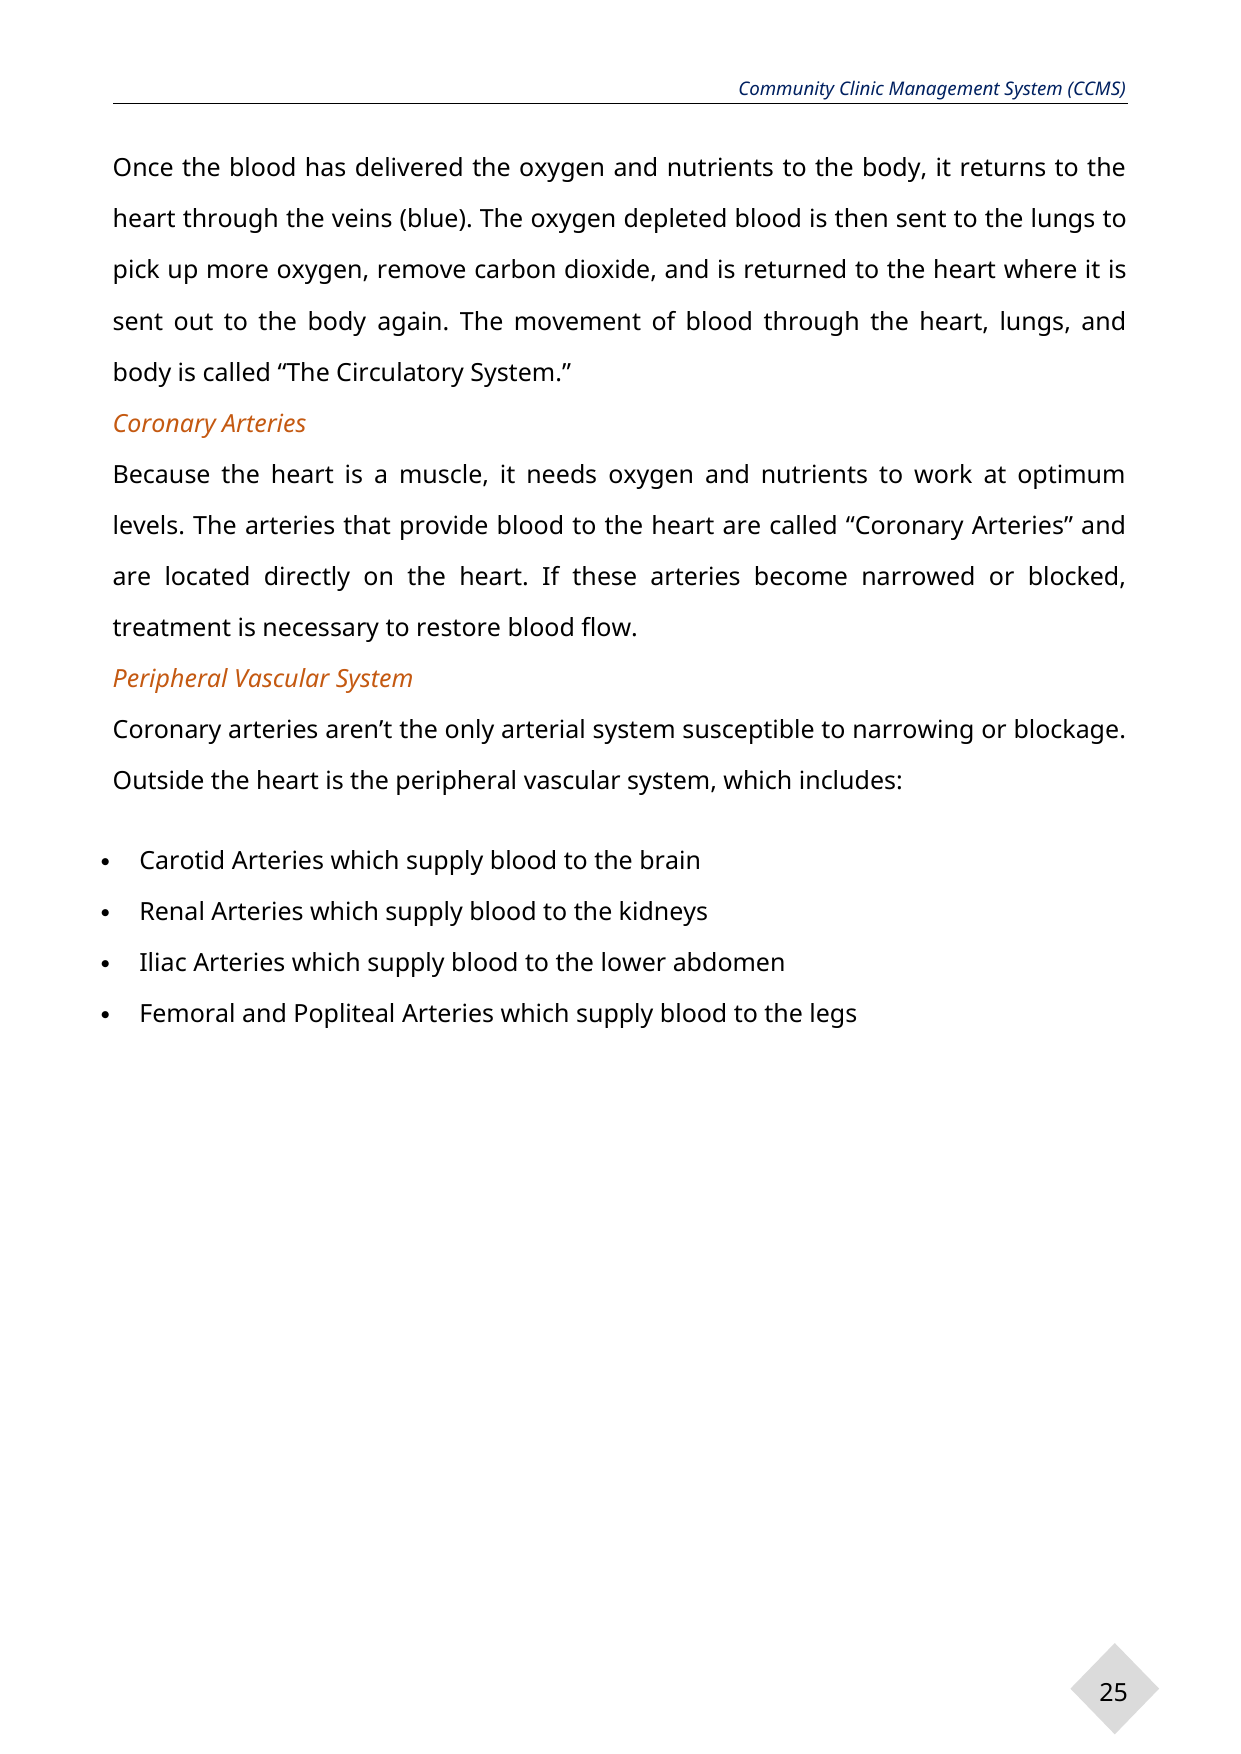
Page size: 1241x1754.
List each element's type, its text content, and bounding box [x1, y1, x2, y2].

text Once the blood has delivered the oxygen and nutrients to the body, it returns to the heart through the veins (blue). The oxygen depleted blood is then sent to the lungs to pick up more oxygen, remove carbon dioxide, and is returned to the heart where it is sent out to the body again. The movement of blood through the heart, lungs, and body is called “The Circulatory System.” [112, 150, 1128, 388]
text Coronary arteries aren’t the only arterial system susceptible to narrowing or blockage. Outside the heart is the peripheral vascular system, which includes: [112, 711, 1128, 797]
subtitle Coronary Arteries [112, 405, 1128, 439]
list Iliac Arteries which supply blood to the lower abdomen [102, 945, 1128, 979]
list Carotid Arteries which supply blood to the brain [102, 843, 1128, 877]
list Renal Arteries which supply blood to the kidneys [102, 894, 1128, 928]
list Femoral and Popliteal Arteries which supply blood to the legs [102, 996, 1128, 1030]
text Because the heart is a muscle, it needs oxygen and nutrients to work at optimum levels. The arteries that provide blood to the heart are called “Coronary Arteries” and are located directly on the heart. If these arteries become narrowed or blocked, treatment is necessary to restore blood flow. [112, 456, 1128, 643]
subtitle Peripheral Vascular System [112, 660, 1128, 694]
